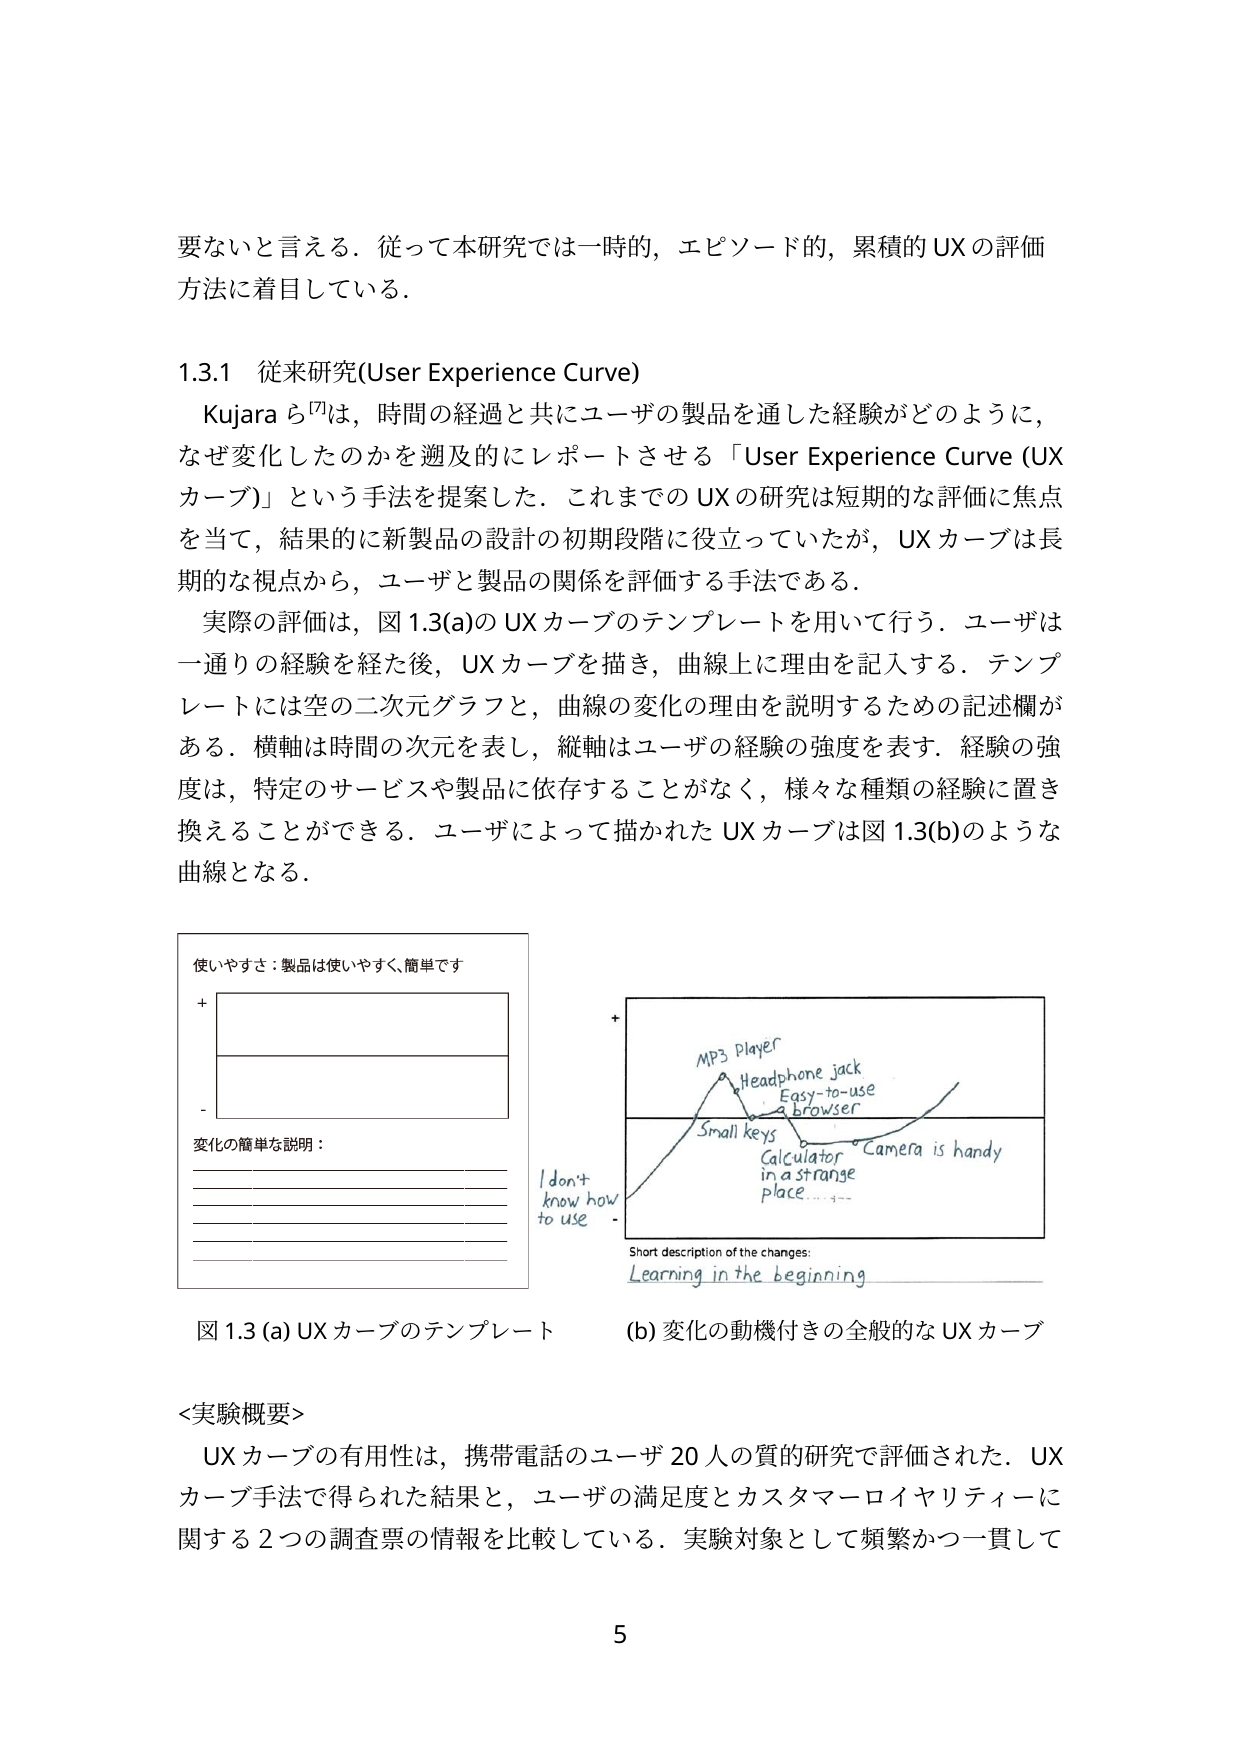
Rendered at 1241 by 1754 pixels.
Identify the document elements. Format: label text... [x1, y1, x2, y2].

text <実験概要> [177, 1392, 1063, 1433]
picture [177, 933, 529, 1289]
text Kujaraら[7]は，時間の経過と共にユーザの製品を通した経験がどのように，なぜ変化したのかを遡及的にレポートさせる「User Experience Curve (UXカーブ)」という手法を提案した．これまでのUXの研究は短期的な評価に焦点を当て，結果的に新製品の設計の初期段階に役立っていたが，UXカーブは長期的な視点から，ユーザと製品の関係を評価する手法である． [177, 392, 1063, 600]
text 1.3.1 従来研究(User Experience Curve) [177, 350, 1063, 392]
text 実際の評価は，図1.3(a)のUXカーブのテンプレートを用いて行う．ユーザは一通りの経験を経た後，UXカーブを描き，曲線上に理由を記入する．テンプレートには空の二次元グラフと，曲線の変化の理由を説明するための記述欄がある．横軸は時間の次元を表し，縦軸はユーザの経験の強度を表す．経験の強度は，特定のサービスや製品に依存することがなく，様々な種類の経験に置き換えることができる．ユーザによって描かれたUXカーブは図1.3(b)のような曲線となる． [177, 600, 1063, 892]
text 図1.3 (a) UXカーブのテンプレート (b) 変化の動機付きの全般的なUXカーブ [177, 1308, 1063, 1350]
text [177, 225, 1063, 308]
picture [535, 996, 1046, 1289]
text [177, 1433, 1063, 1558]
